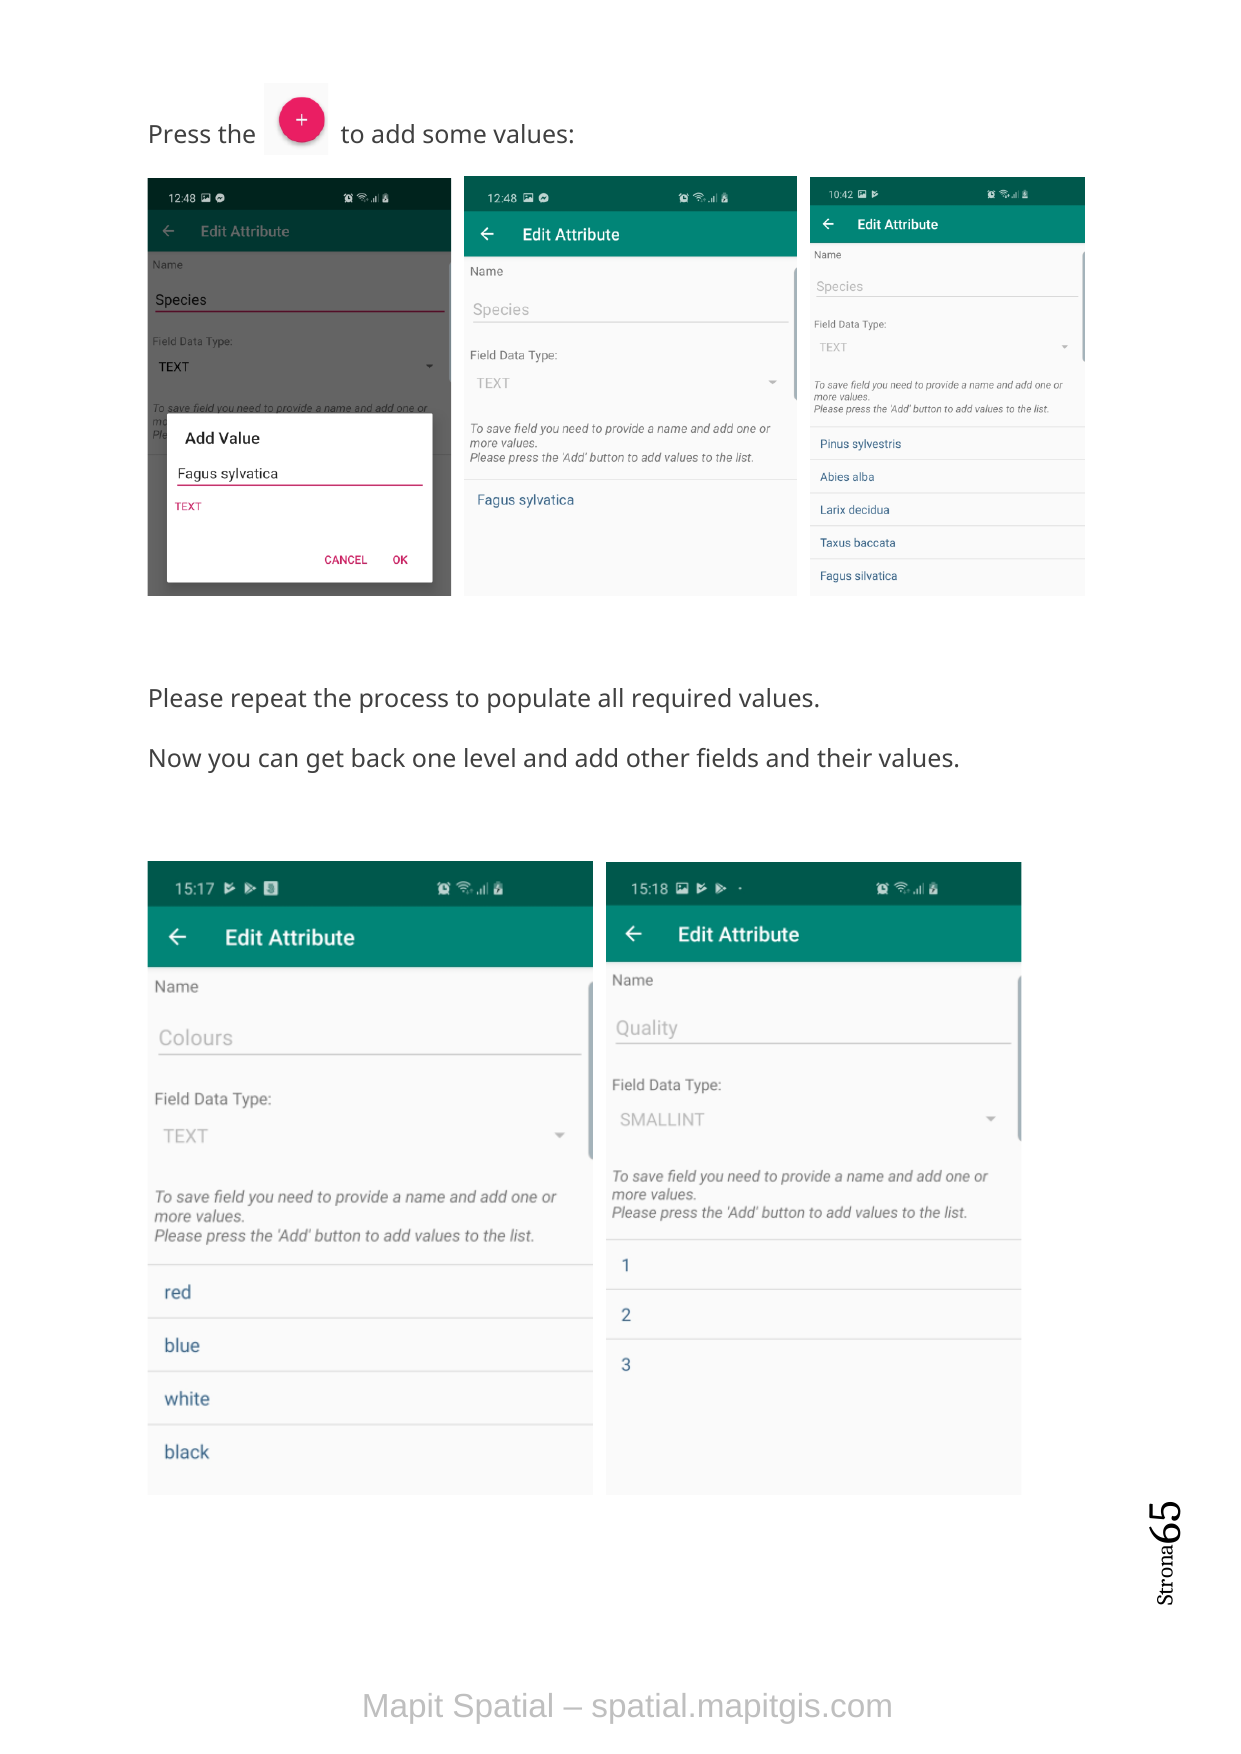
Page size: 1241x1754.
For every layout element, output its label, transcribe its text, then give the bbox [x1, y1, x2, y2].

picture [810, 177, 1085, 596]
picture [147, 861, 593, 1495]
picture [264, 83, 329, 155]
text Please repeat the process to populate all required values. [148, 681, 1107, 715]
picture [147, 178, 452, 596]
text Press the to add some values: [148, 117, 264, 151]
text Now you can get back one level and add other fields and their values. [148, 741, 1107, 775]
picture [606, 862, 1022, 1495]
text Press the to add some values: [329, 117, 1107, 151]
picture [464, 176, 797, 596]
